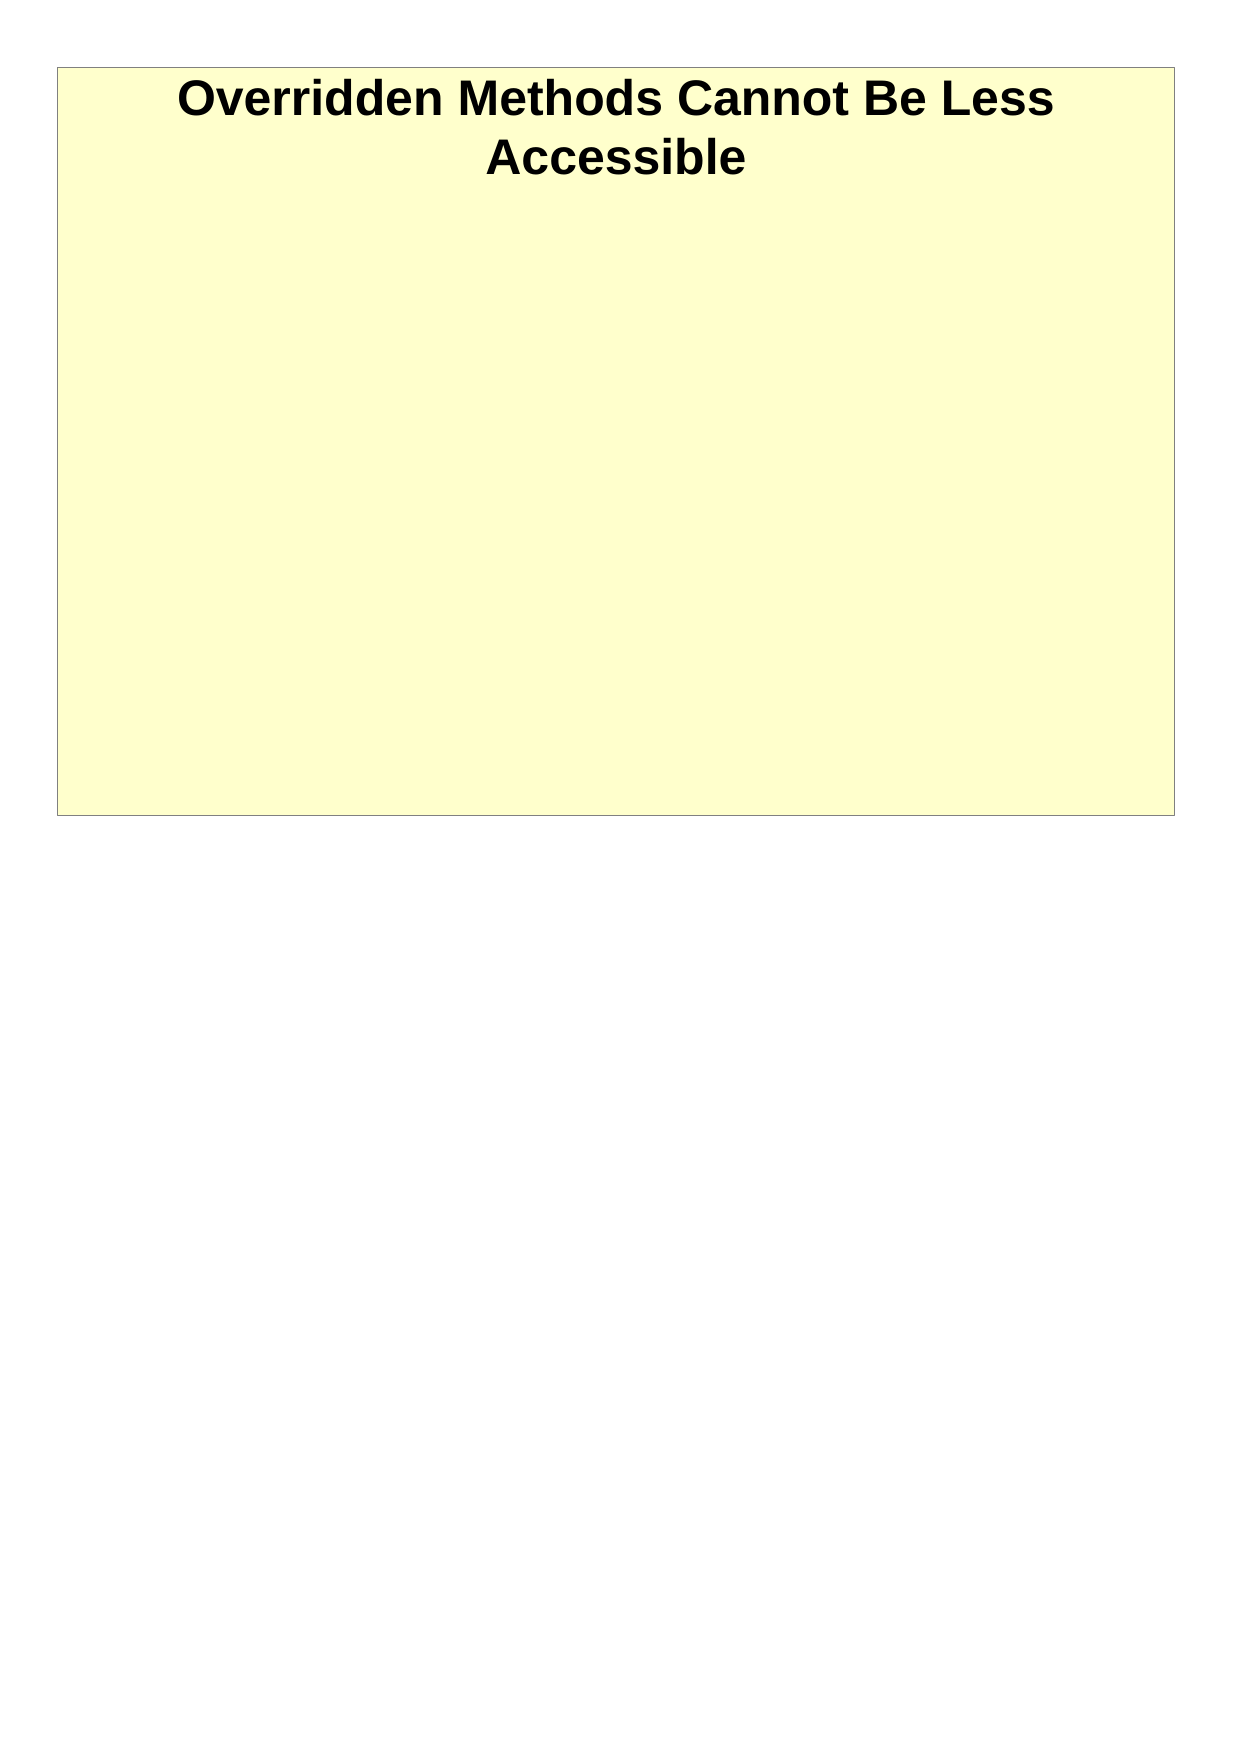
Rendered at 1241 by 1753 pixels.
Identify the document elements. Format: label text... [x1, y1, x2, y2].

text Overridden Methods Cannot Be Less Accessible [177, 69, 1055, 185]
